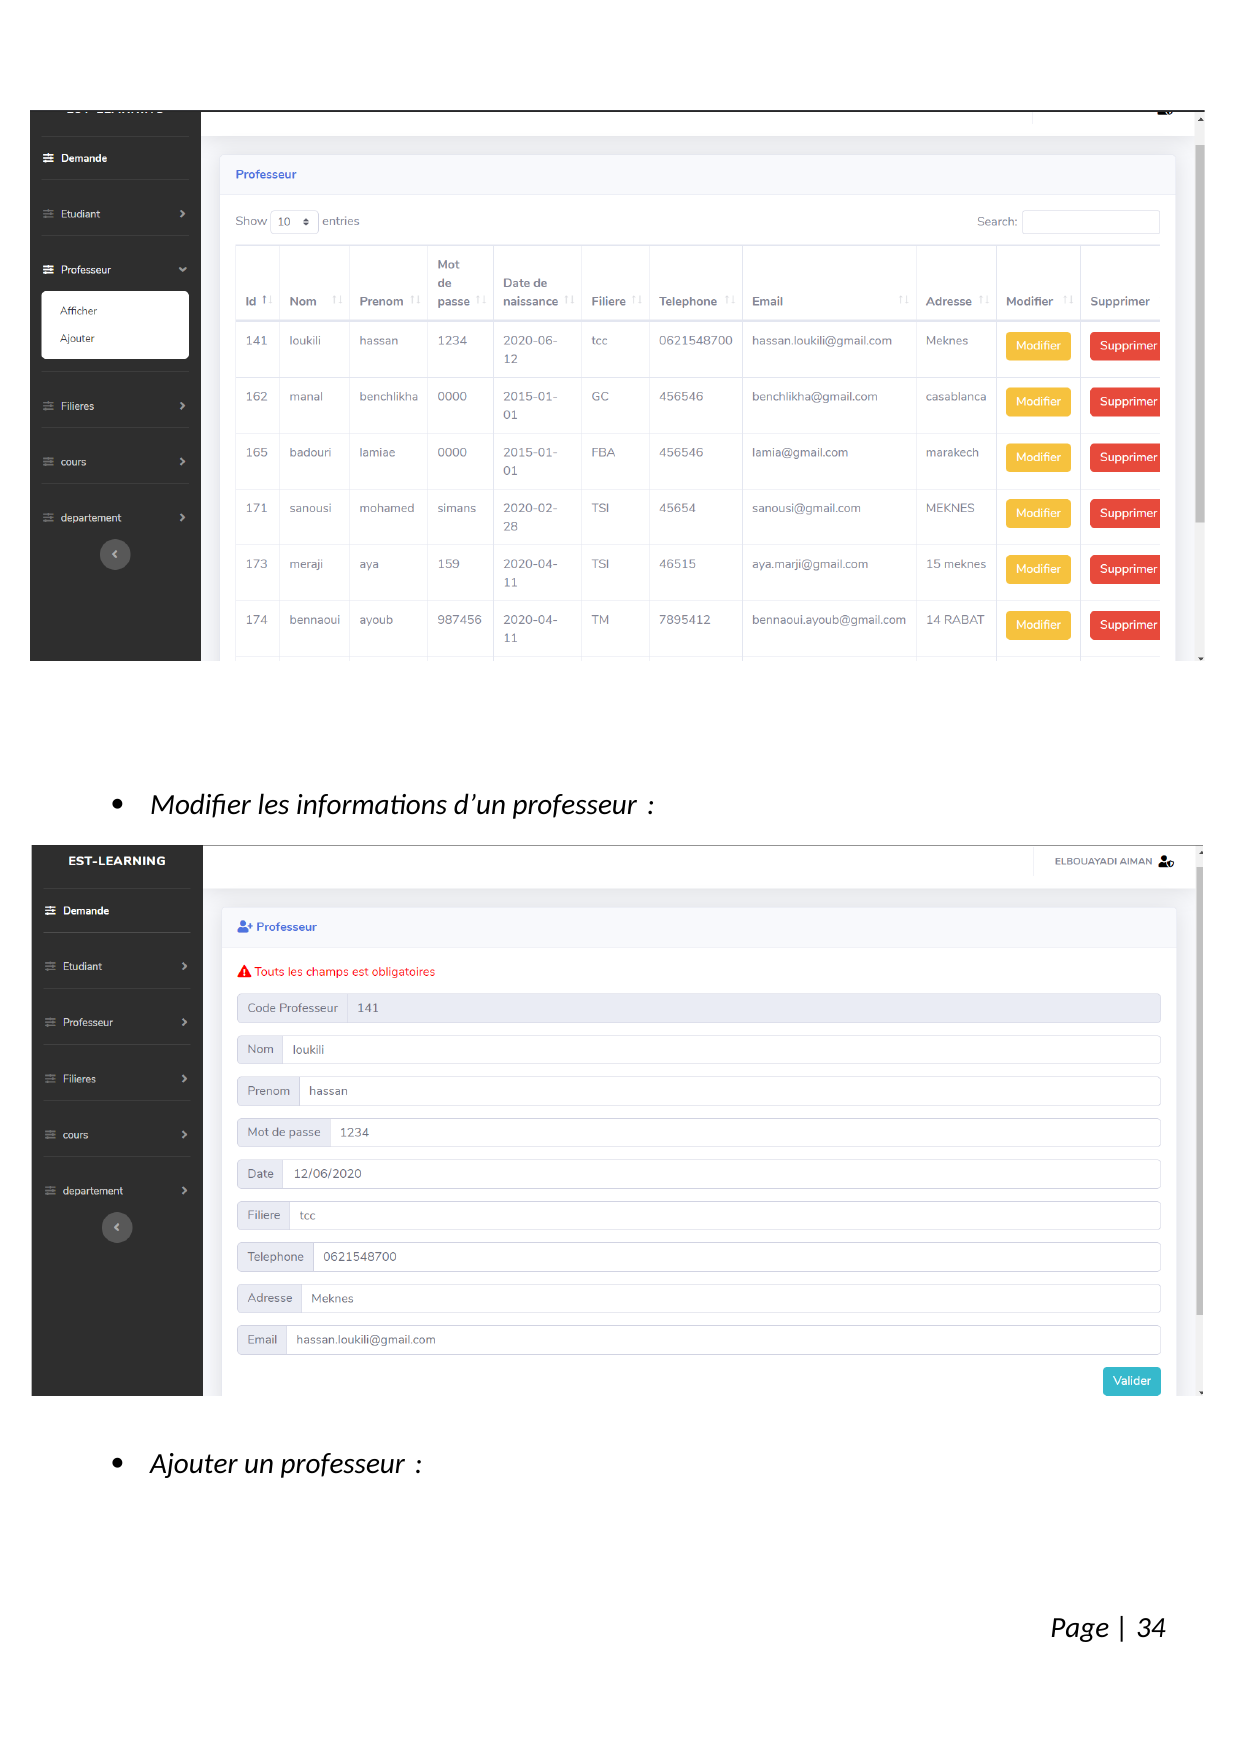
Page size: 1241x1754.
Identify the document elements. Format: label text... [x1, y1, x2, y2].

list Modifier les informations d’un professeur : [112, 786, 1165, 822]
picture [29, 110, 1205, 660]
picture [31, 845, 1203, 1395]
list Ajouter un professeur : [112, 1395, 1165, 1481]
